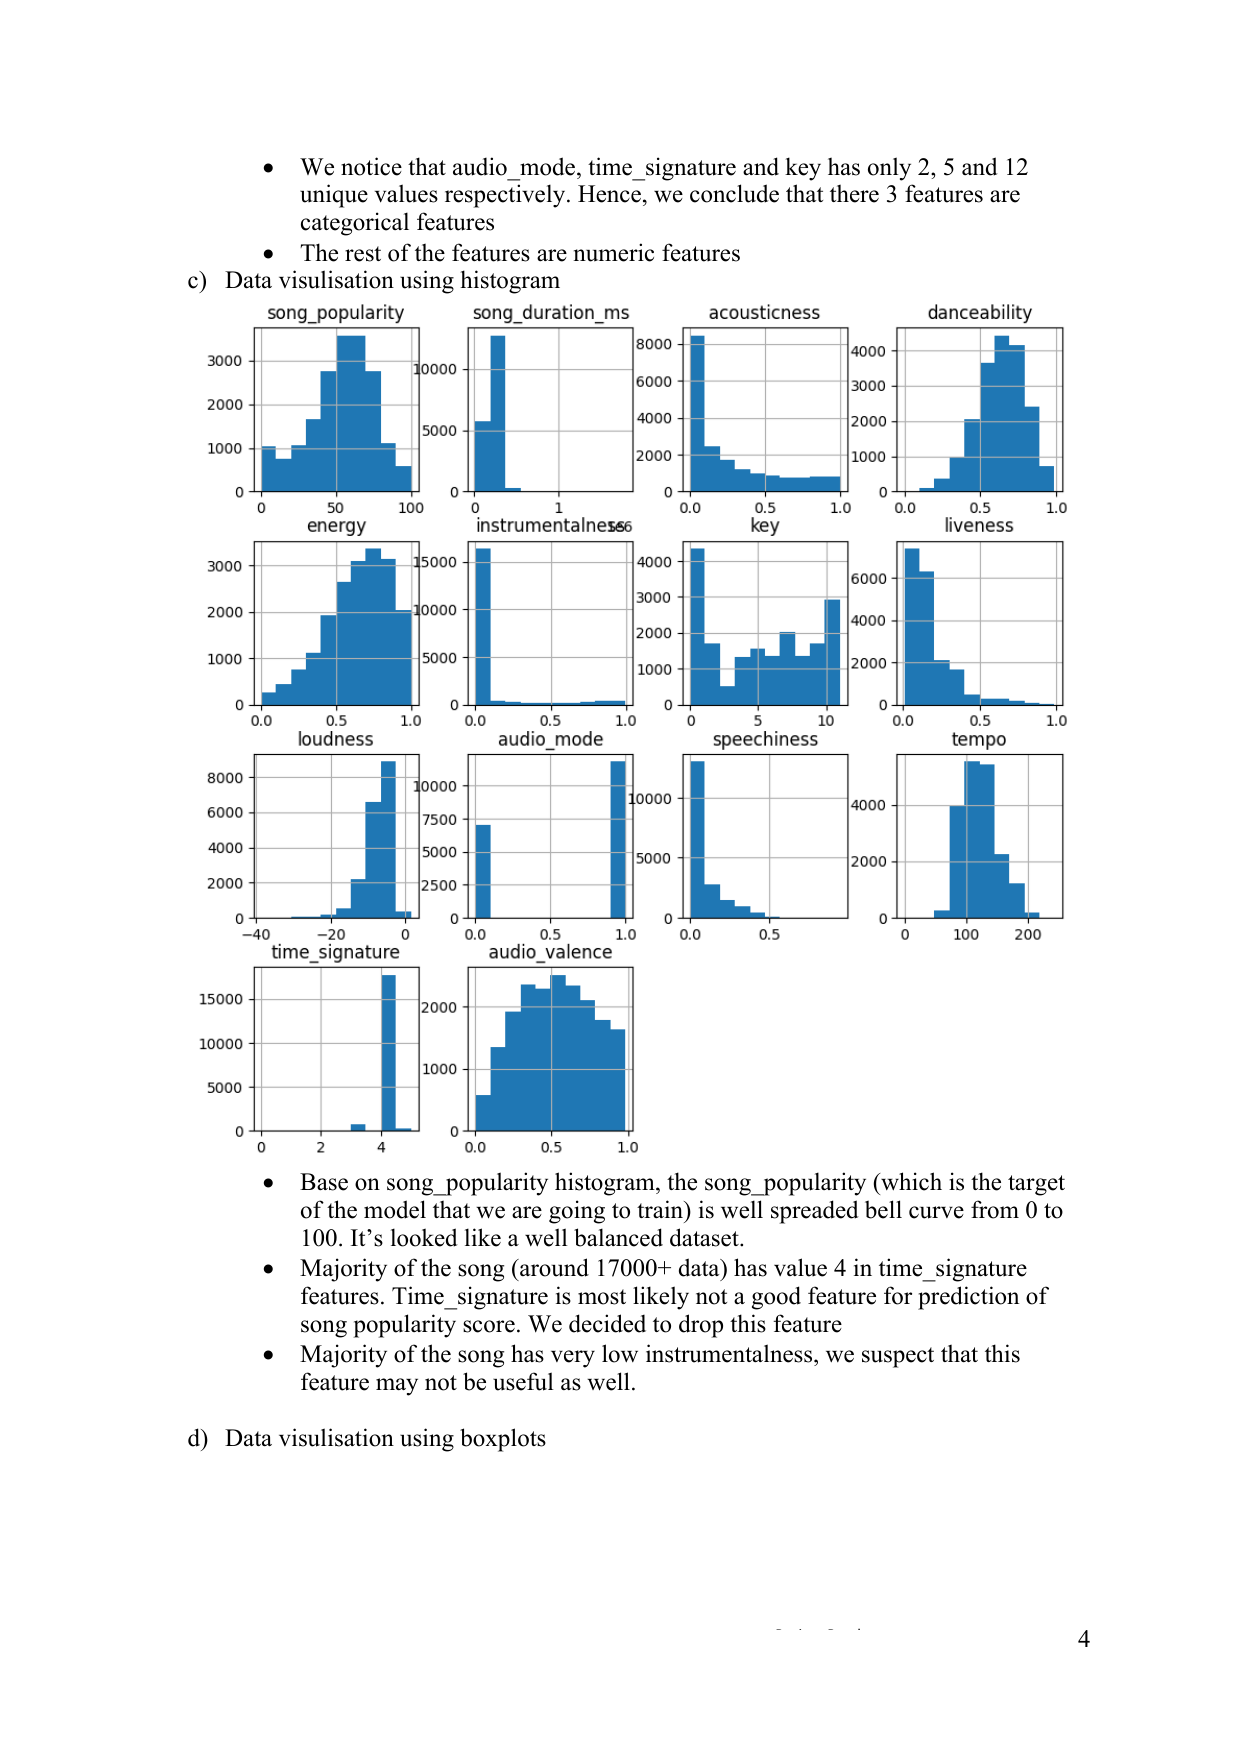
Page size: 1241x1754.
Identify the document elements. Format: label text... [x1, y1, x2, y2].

list Majority of the song has very low instrumentalness, we suspect that this feature may not be useful as well. [262, 1338, 1090, 1396]
picture [187, 294, 1078, 1166]
list Data visulisation using boxplots [187, 1424, 1090, 1452]
list Base on song_popularity histogram, the song_popularity (which is the target of the model that we are going to train) is well spreaded bell curve from 0 to 100. It’s looked like a well balanced dataset. [262, 1166, 1090, 1252]
list Data visulisation using histogram [187, 267, 1090, 294]
list Majority of the song (around 17000+ data) has value 4 in time_signature features. Time_signature is most likely not a good feature for prediction of song popularity score. We decided to drop this feature [262, 1252, 1090, 1338]
list We notice that audio_mode, time_signature and key has only 2, 5 and 12 unique values respectively. Hence, we conclude that there 3 features are categorical features [262, 150, 1090, 236]
list The rest of the features are numeric features [262, 236, 1090, 267]
